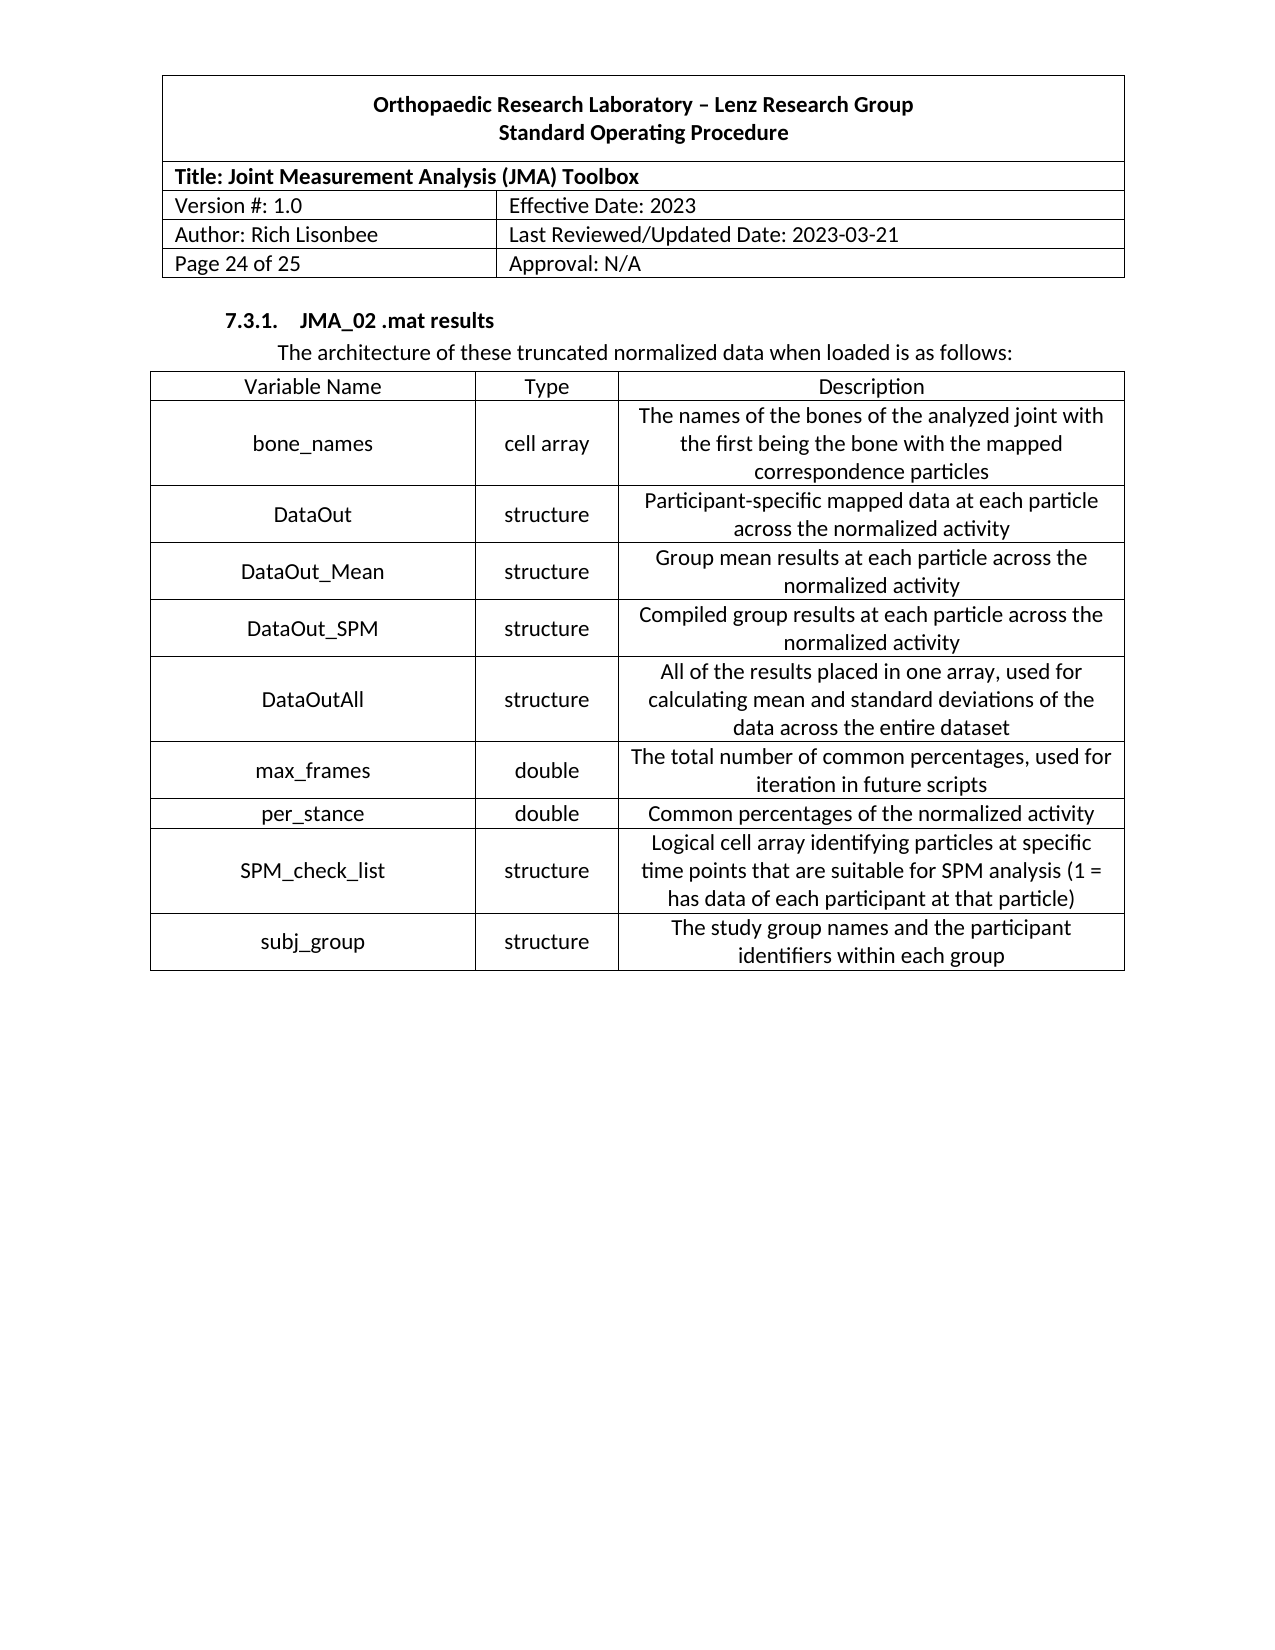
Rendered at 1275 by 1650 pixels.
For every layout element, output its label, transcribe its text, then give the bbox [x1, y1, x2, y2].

table_cell double [476, 742, 618, 798]
table_cell The names of the bones of the analyzed joint with the first being the bone with the mapped correspondence particles [619, 401, 1124, 485]
list JMA_02 .mat results [225, 306, 1125, 334]
table_cell The study group names and the participant identifiers within each group [619, 914, 1124, 969]
table_cell SPM_check_list [151, 829, 475, 912]
table_header Description [619, 372, 1124, 400]
table_cell max_frames [151, 742, 475, 798]
table_cell DataOut [151, 486, 475, 542]
table_cell Compiled group results at each particle across the normalized activity [619, 600, 1124, 656]
list The architecture of these truncated normalized data when loaded is as follows: [277, 338, 1125, 367]
table_cell bone_names [151, 401, 475, 485]
table_cell DataOut_SPM [151, 600, 475, 656]
table_cell Common percentages of the normalized activity [619, 799, 1124, 827]
table_cell The total number of common percentages, used for iteration in future scripts [619, 742, 1124, 798]
table_header Variable Name [151, 372, 475, 400]
table_cell DataOut_Mean [151, 543, 475, 599]
table_cell double [476, 799, 618, 827]
table_cell Participant-specific mapped data at each particle across the normalized activity [619, 486, 1124, 542]
table_cell All of the results placed in one array, used for calculating mean and standard deviations of the data across the entire dataset [619, 657, 1124, 741]
table_cell cell array [476, 401, 618, 485]
table_cell Logical cell array identifying particles at specific time points that are suitable for SPM analysis (1 = has data of each participant at that particle) [619, 829, 1124, 912]
table_cell Group mean results at each particle across the normalized activity [619, 543, 1124, 599]
table_cell structure [476, 657, 618, 741]
table_cell per_stance [151, 799, 475, 827]
table_cell subj_group [151, 914, 475, 969]
table_cell structure [476, 829, 618, 912]
table_cell structure [476, 543, 618, 599]
table_cell structure [476, 486, 618, 542]
table_cell structure [476, 914, 618, 969]
table_header Type [476, 372, 618, 400]
table_cell structure [476, 600, 618, 656]
table_cell DataOutAll [151, 657, 475, 741]
